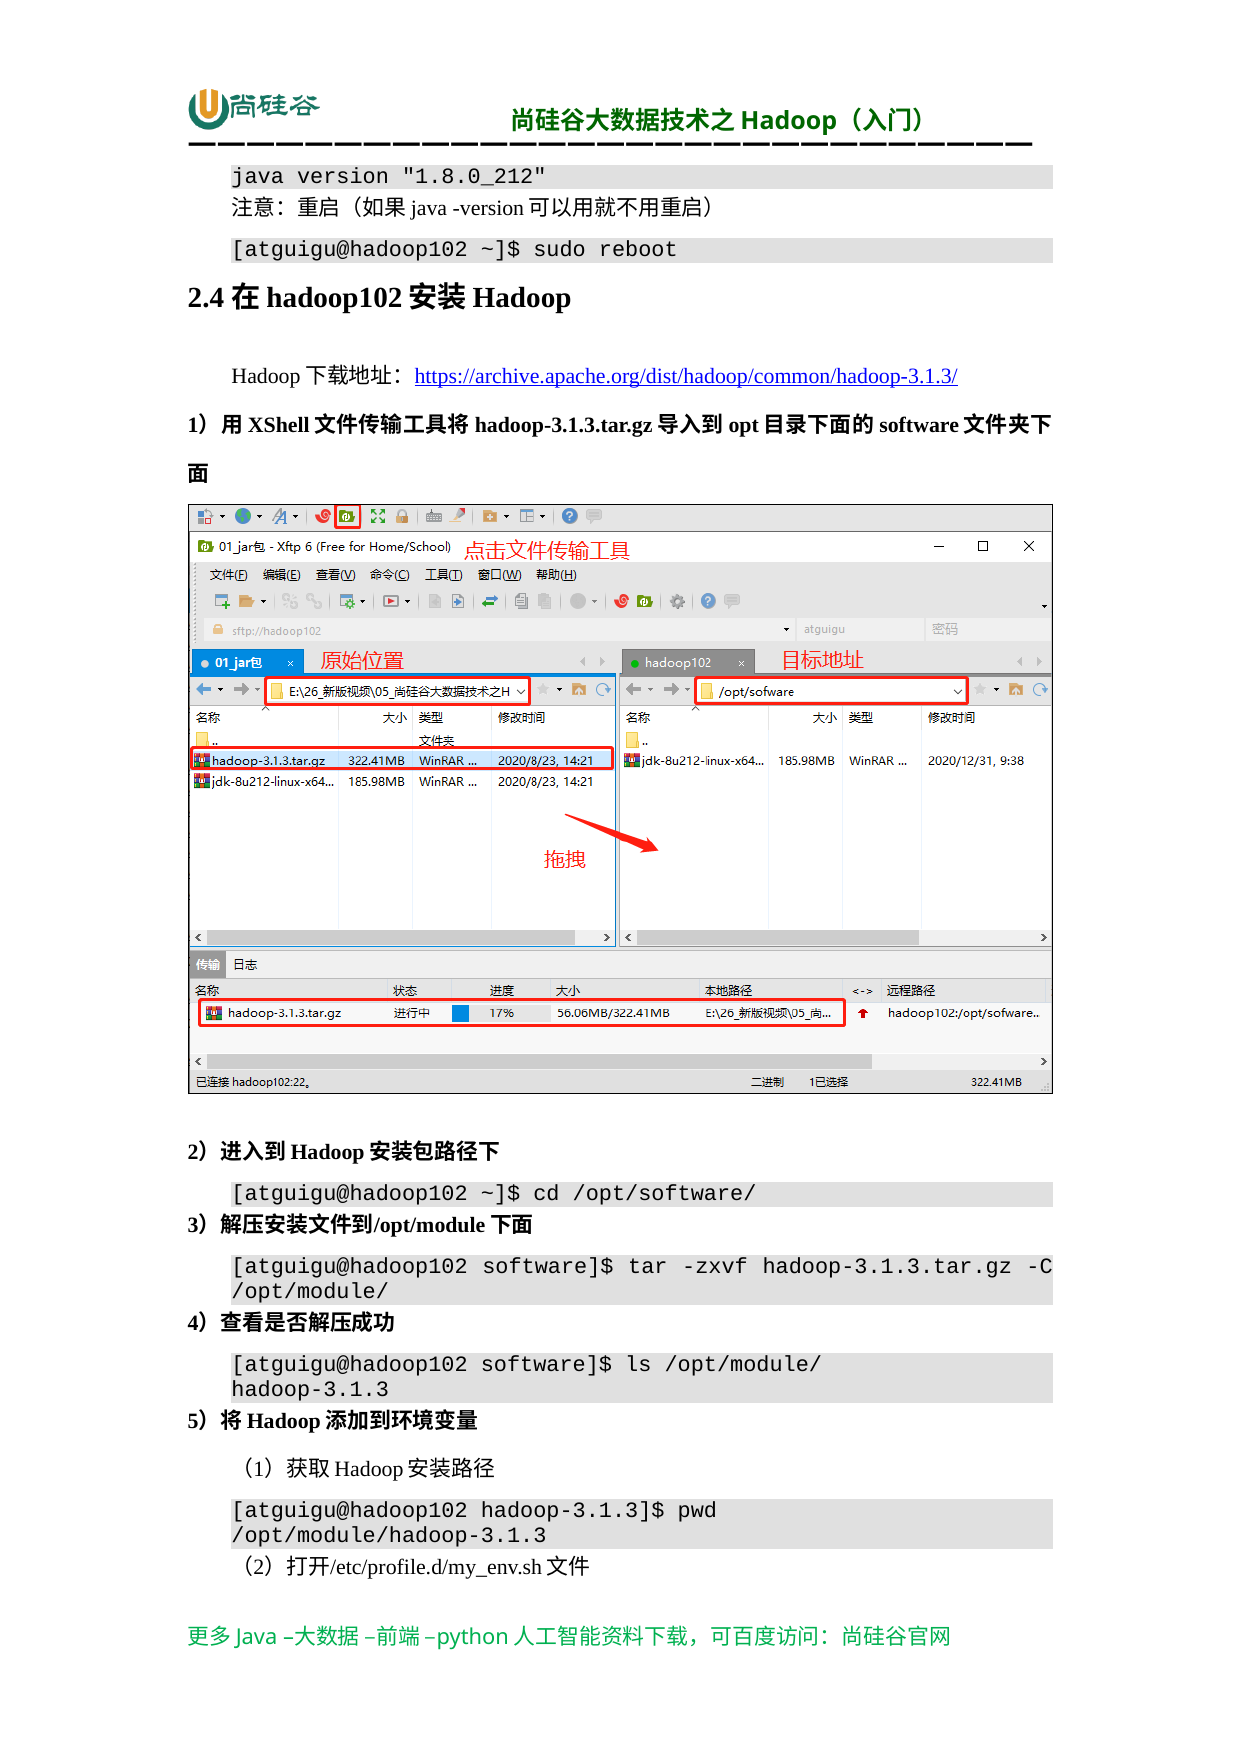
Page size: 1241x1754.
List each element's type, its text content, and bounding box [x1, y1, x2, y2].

text 5）将Hadoop添加到环境变量 [187, 1403, 1053, 1435]
text 2）进入到Hadoop安装包路径下 [187, 1134, 1053, 1166]
text [atguigu@hadoop102 software]$ ls /opt/module/ [231, 1353, 1053, 1378]
text /opt/module/hadoop-3.1.3 [231, 1524, 1053, 1549]
text （1）获取Hadoop安装路径 [187, 1451, 1053, 1483]
text （2）打开/etc/profile.d/my_env.sh文件 [187, 1549, 1053, 1581]
text 注意：重启（如果java -version可以用就不用重启） [187, 189, 1053, 222]
text 4）查看是否解压成功 [187, 1305, 1053, 1337]
text hadoop-3.1.3 [231, 1378, 1053, 1403]
text Hadoop下载地址：https://archive.apache.org/dist/hadoop/common/hadoop-3.1.3/ [187, 358, 1053, 391]
text java version "1.8.0_212" [231, 165, 1053, 189]
text [atguigu@hadoop102 hadoop-3.1.3]$ pwd [231, 1499, 1053, 1524]
subtitle 2.4 在hadoop102安装Hadoop [187, 263, 1053, 328]
text [atguigu@hadoop102 software]$ tar -zxvf hadoop-3.1.3.tar.gz -C /opt/module/ [231, 1255, 1053, 1305]
text [atguigu@hadoop102 ~]$ sudo reboot [231, 238, 1053, 263]
text [atguigu@hadoop102 ~]$ cd /opt/software/ [231, 1182, 1053, 1207]
text 1）用XShell文件传输工具将hadoop-3.1.3.tar.gz导入到opt目录下面的software文件夹下面 [187, 406, 1053, 488]
text 3）解压安装文件到/opt/module下面 [187, 1207, 1053, 1239]
